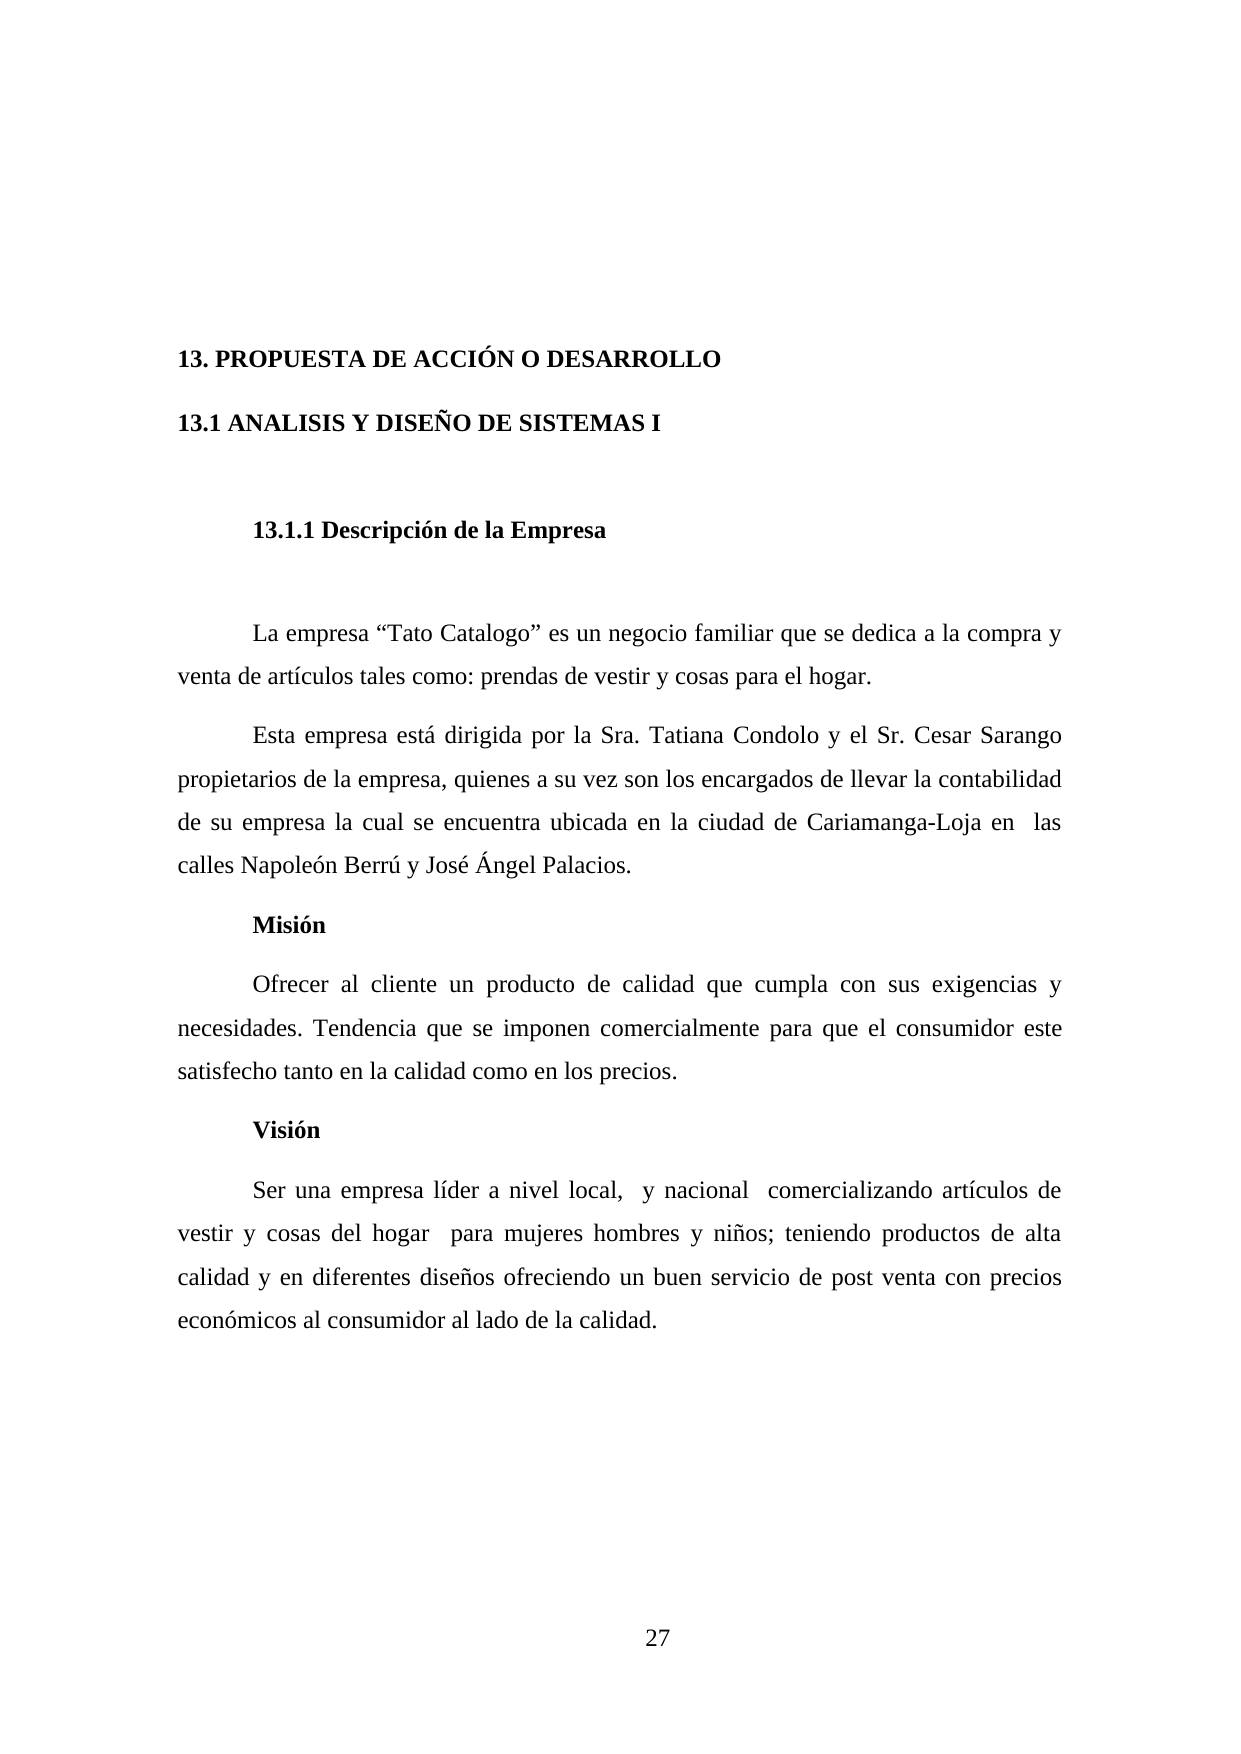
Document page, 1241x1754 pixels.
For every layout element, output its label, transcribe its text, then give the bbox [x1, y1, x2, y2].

text Ser una empresa líder a nivel local, y nacional comercializando artículos de vestir y cosas del hogar para mujeres hombres y niños; teniendo productos de alta calidad y en diferentes diseños ofreciendo un buen servicio de post venta con precios económicos al consumidor al lado de la calidad. [177, 1175, 1063, 1333]
subtitle 13.1.1 Descripción de la Empresa [252, 515, 1063, 543]
subtitle PROPUESTA DE ACCIÓN O DESARROLLO [177, 344, 1063, 372]
text Ofrecer al cliente un producto de calidad que cumpla con sus exigencias y necesidades. Tendencia que se imponen comercialmente para que el consumidor este satisfecho tanto en la calidad como en los precios. [177, 969, 1063, 1084]
text La empresa “Tato Catalogo” es un negocio familiar que se dedica a la compra y venta de artículos tales como: prendas de vestir y cosas para el hogar. [177, 618, 1063, 689]
text Visión [177, 1116, 1063, 1144]
text Misión [177, 910, 1063, 938]
text Esta empresa está dirigida por la Sra. Tatiana Condolo y el Sr. Cesar Sarango propietarios de la empresa, quienes a su vez son los encargados de llevar la contabilidad de su empresa la cual se encuentra ubicada en la ciudad de Cariamanga-Loja en las calles Napoleón Berrú y José Ángel Palacios. [177, 721, 1063, 879]
subtitle 13.1 ANALISIS Y DISEÑO DE SISTEMAS I [177, 408, 1063, 436]
